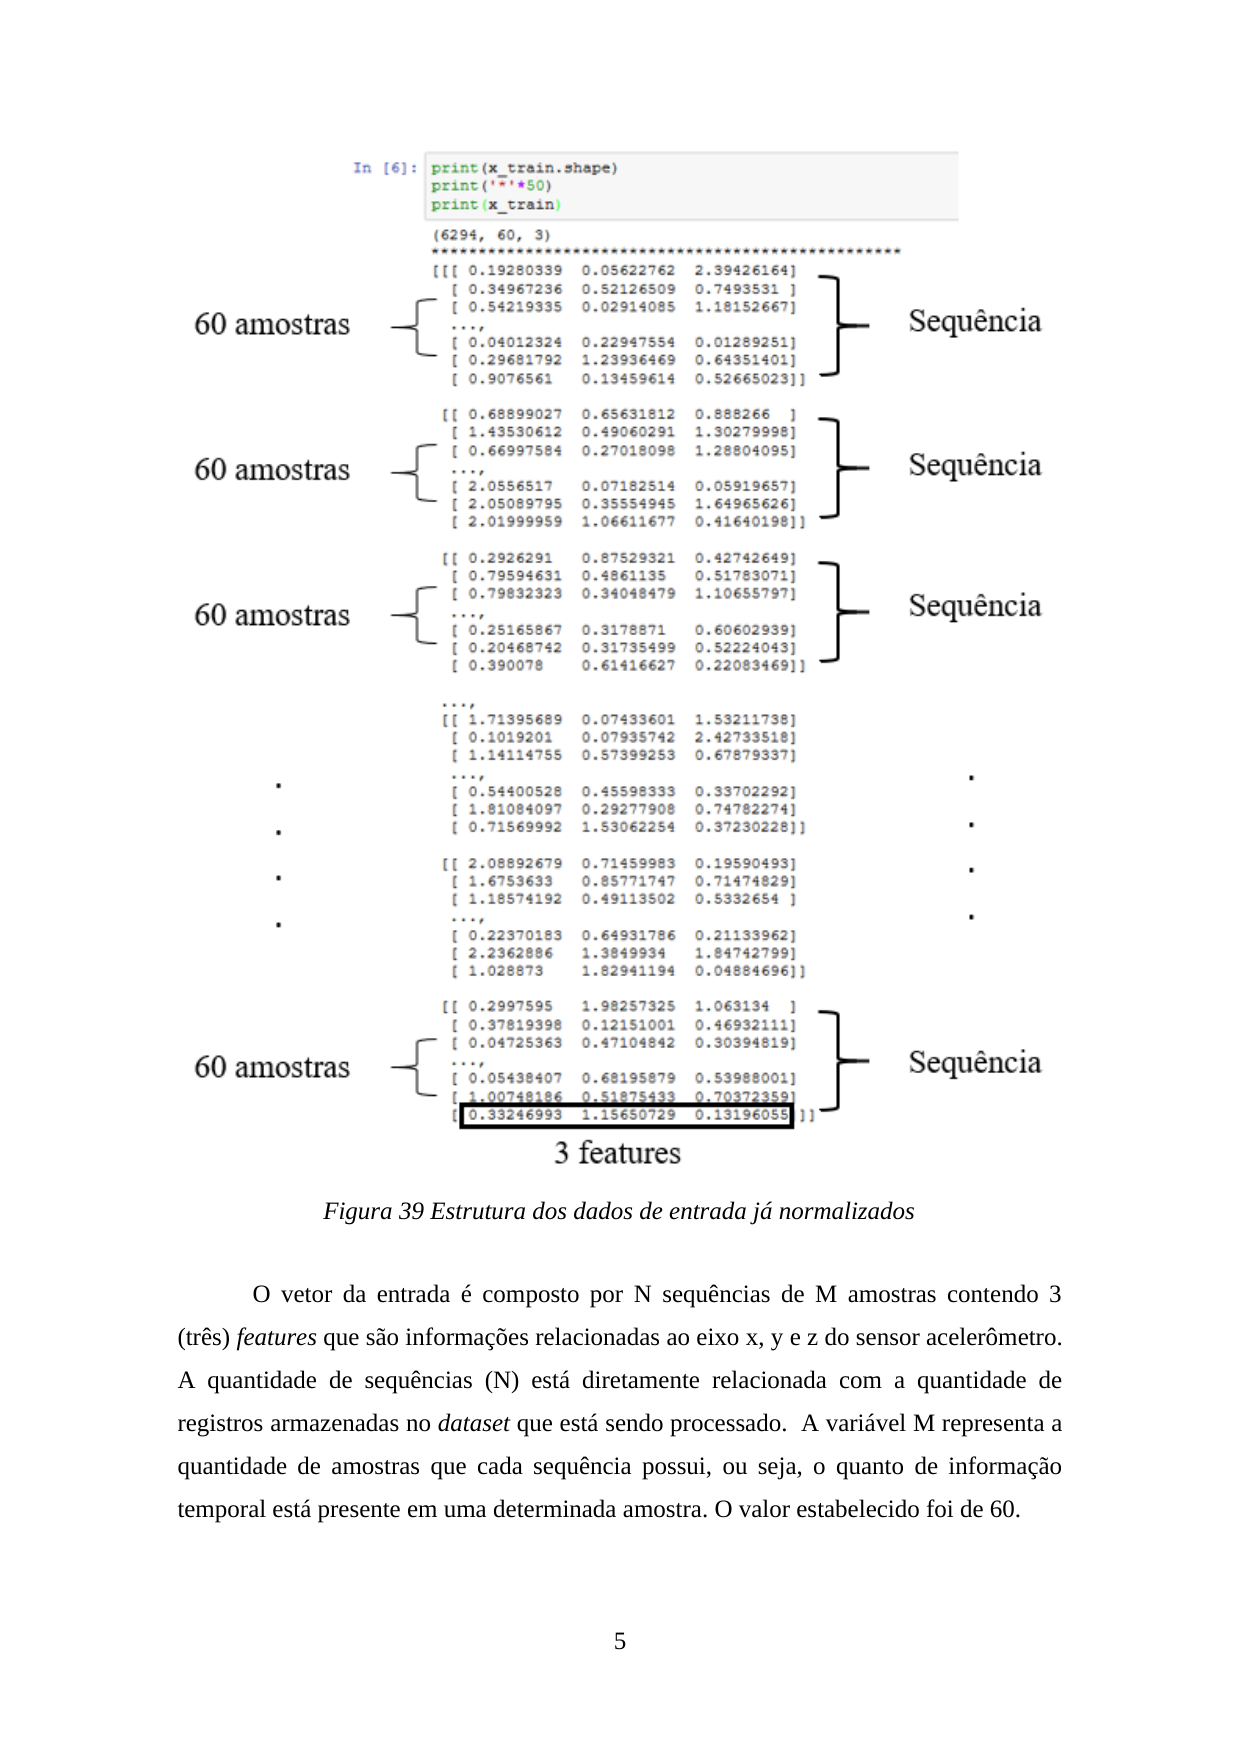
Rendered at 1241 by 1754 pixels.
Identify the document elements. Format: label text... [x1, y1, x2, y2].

picture [192, 147, 1048, 1170]
text Figura 39 Estrutura dos dados de entrada já normalizados [177, 1196, 1063, 1225]
text O vetor da entrada é composto por N sequências de M amostras contendo 3 (três) features que são informações relacionadas ao eixo x, y e z do sensor acelerômetro. A quantidade de sequências (N) está diretamente relacionada com a quantidade de registros armazenadas no dataset que está sendo processado. A variável M representa a quantidade de amostras que cada sequência possui, ou seja, o quanto de informação temporal está presente em uma determinada amostra. O valor estabelecido foi de 60. [177, 1279, 1063, 1523]
